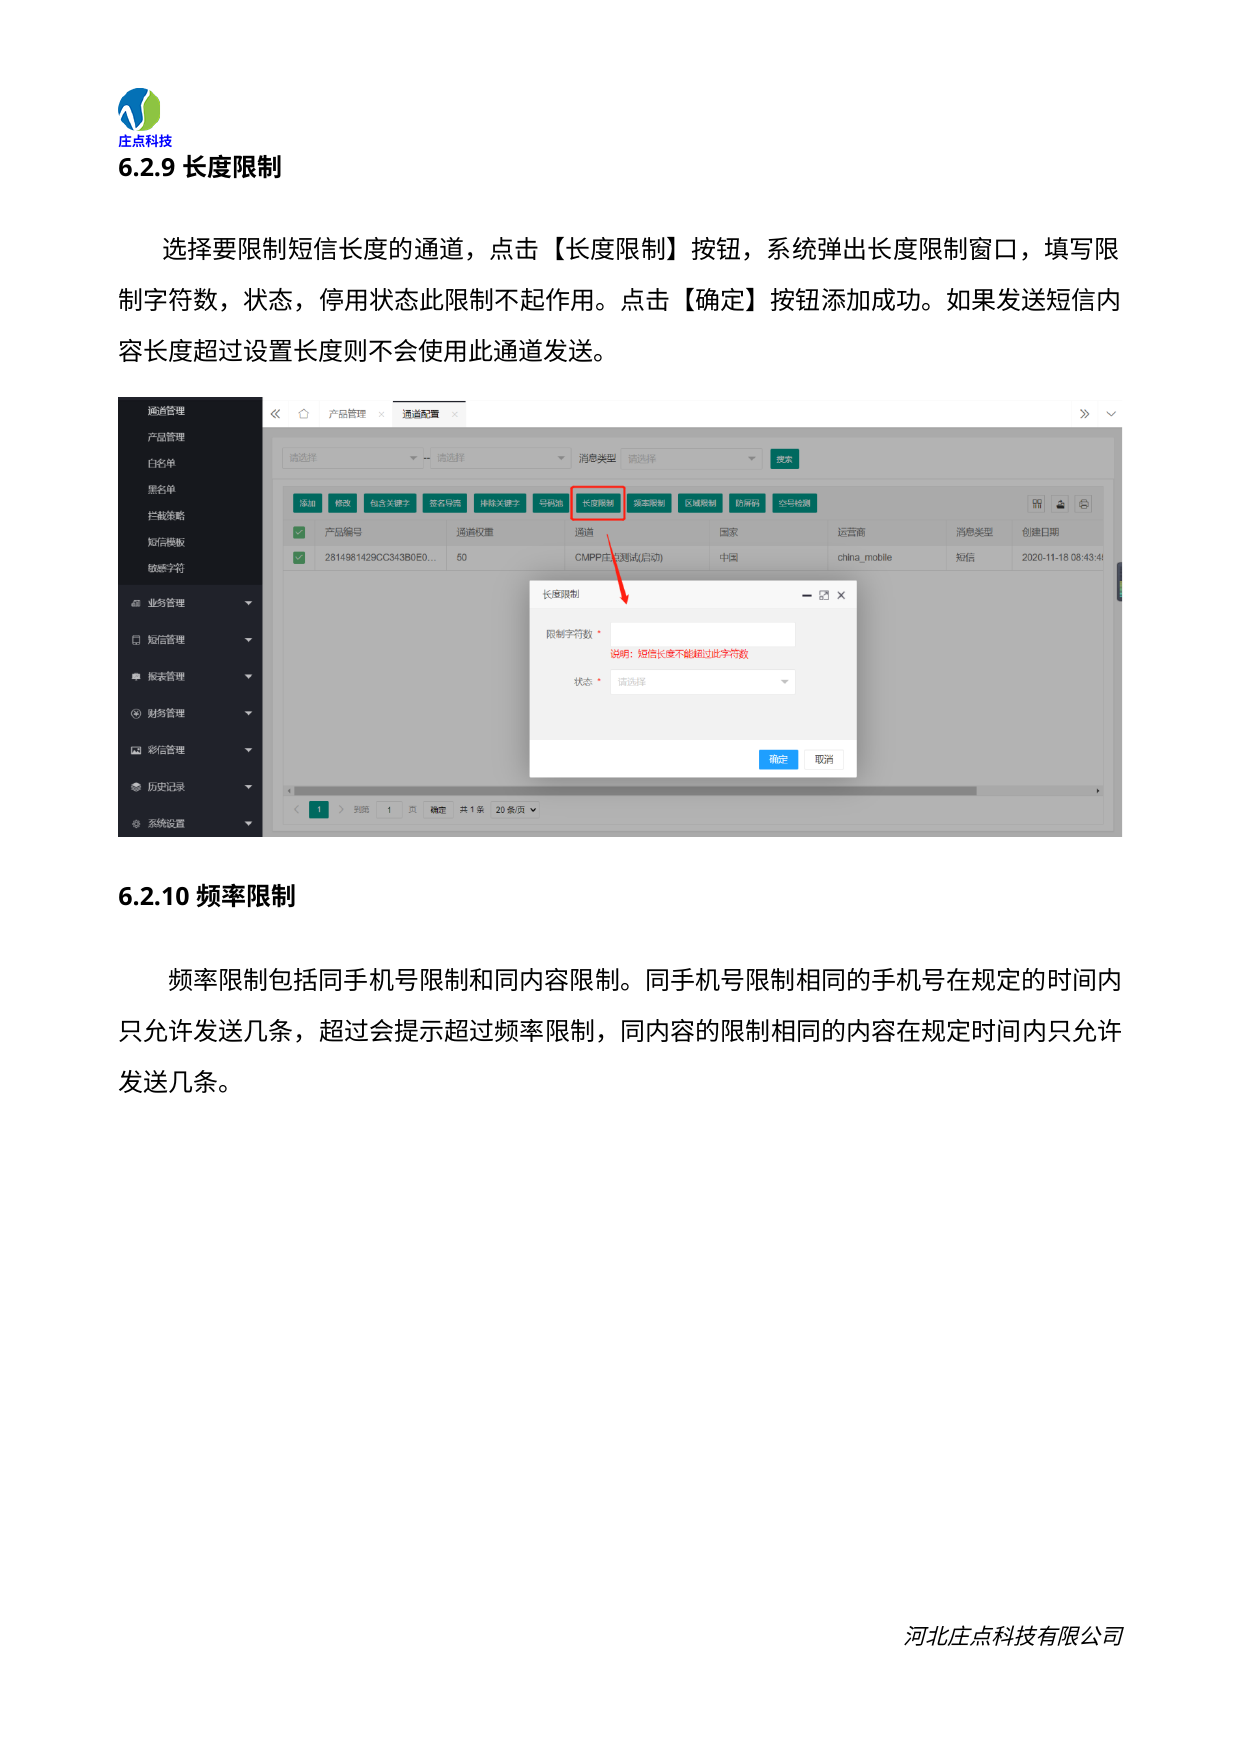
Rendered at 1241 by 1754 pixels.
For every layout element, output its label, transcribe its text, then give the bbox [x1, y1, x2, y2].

text 选择要限制短信长度的通道，点击【长度限制】按钮，系统弹出长度限制窗口，填写限制字符数，状态，停用状态此限制不起作用。点击【确定】按钮添加成功。如果发送短信内容长度超过设置长度则不会使用此通道发送。 [118, 231, 1122, 367]
picture [118, 397, 1123, 837]
subtitle 6.2.10 频率限制 [118, 879, 1122, 913]
subtitle 6.2.9 长度限制 [118, 150, 1122, 184]
text 频率限制包括同手机号限制和同内容限制。同手机号限制相同的手机号在规定的时间内只允许发送几条，超过会提示超过频率限制，同内容的限制相同的内容在规定时间内只允许发送几条。 [118, 960, 1122, 1098]
picture [118, 88, 161, 131]
